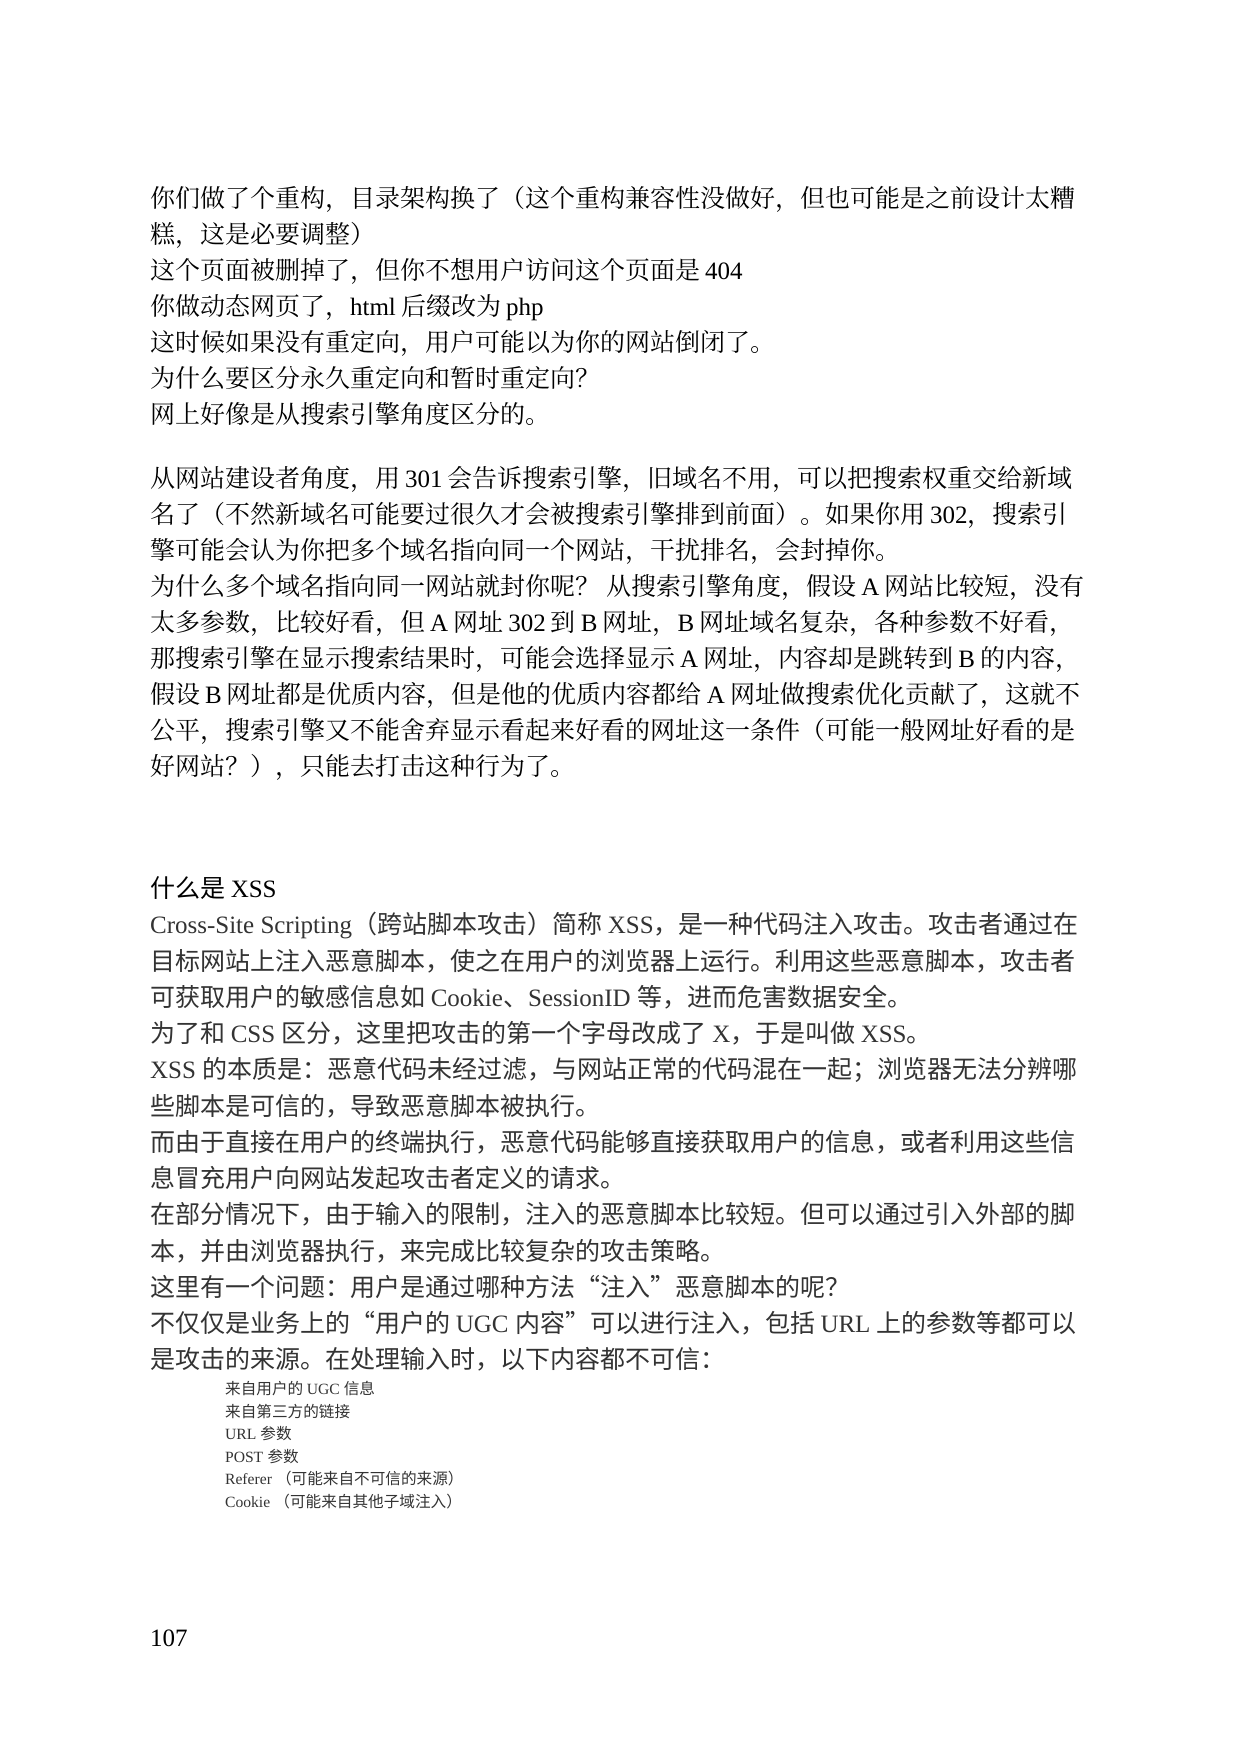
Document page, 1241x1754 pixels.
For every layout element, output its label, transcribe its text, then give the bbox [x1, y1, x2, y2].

text 网上好像是从搜索引擎角度区分的。 [150, 394, 1090, 430]
text URL 参数 [150, 1421, 1090, 1444]
text 为什么多个域名指向同一网站就封你呢？ 从搜索引擎角度，假设A网站比较短，没有太多参数，比较好看，但A网址302到B网址，B网址域名复杂，各种参数不好看，那搜索引擎在显示搜索结果时，可能会选择显示A网址，内容却是跳转到B的内容，假设B网址都是优质内容，但是他的优质内容都给A网址做搜索优化贡献了，这就不公平，搜索引擎又不能舍弃显示看起来好看的网址这一条件（可能一般网址好看的是好网站？），只能去打击这种行为了。 [150, 567, 1090, 782]
text 来自第三方的链接 [150, 1399, 1090, 1421]
text 为了和 CSS 区分，这里把攻击的第一个字母改成了 X，于是叫做 XSS。 [150, 1014, 1090, 1050]
text Referer （可能来自不可信的来源） [150, 1467, 1090, 1489]
text 什么是 XSS [150, 869, 1090, 905]
text 这个页面被删掉了，但你不想用户访问这个页面是404 [150, 251, 1090, 287]
text POST 参数 [150, 1444, 1090, 1467]
text Cross-Site Scripting（跨站脚本攻击）简称 XSS，是一种代码注入攻击。攻击者通过在目标网站上注入恶意脚本，使之在用户的浏览器上运行。利用这些恶意脚本，攻击者可获取用户的敏感信息如 Cookie、SessionID 等，进而危害数据安全。 [150, 905, 1090, 1014]
text 为什么要区分永久重定向和暂时重定向？ [150, 358, 1090, 394]
text 你做动态网页了，html后缀改为php [150, 287, 1090, 322]
text Cookie （可能来自其他子域注入） [150, 1489, 1090, 1512]
text 来自用户的 UGC 信息 [150, 1376, 1090, 1399]
text 不仅仅是业务上的“用户的 UGC 内容”可以进行注入，包括 URL 上的参数等都可以是攻击的来源。在处理输入时，以下内容都不可信： [150, 1304, 1090, 1376]
text 这时候如果没有重定向，用户可能以为你的网站倒闭了。 [150, 322, 1090, 358]
text 而由于直接在用户的终端执行，恶意代码能够直接获取用户的信息，或者利用这些信息冒充用户向网站发起攻击者定义的请求。 [150, 1122, 1090, 1195]
text 你们做了个重构，目录架构换了（这个重构兼容性没做好，但也可能是之前设计太糟糕，这是必要调整） [150, 179, 1090, 251]
text XSS 的本质是：恶意代码未经过滤，与网站正常的代码混在一起；浏览器无法分辨哪些脚本是可信的，导致恶意脚本被执行。 [150, 1050, 1090, 1122]
text 在部分情况下，由于输入的限制，注入的恶意脚本比较短。但可以通过引入外部的脚本，并由浏览器执行，来完成比较复杂的攻击策略。 [150, 1195, 1090, 1267]
text 从网站建设者角度，用301会告诉搜索引擎，旧域名不用，可以把搜索权重交给新域名了（不然新域名可能要过很久才会被搜索引擎排到前面）。如果你用302，搜索引擎可能会认为你把多个域名指向同一个网站，干扰排名，会封掉你。 [150, 459, 1090, 567]
text 这里有一个问题：用户是通过哪种方法“注入”恶意脚本的呢？ [150, 1267, 1090, 1304]
